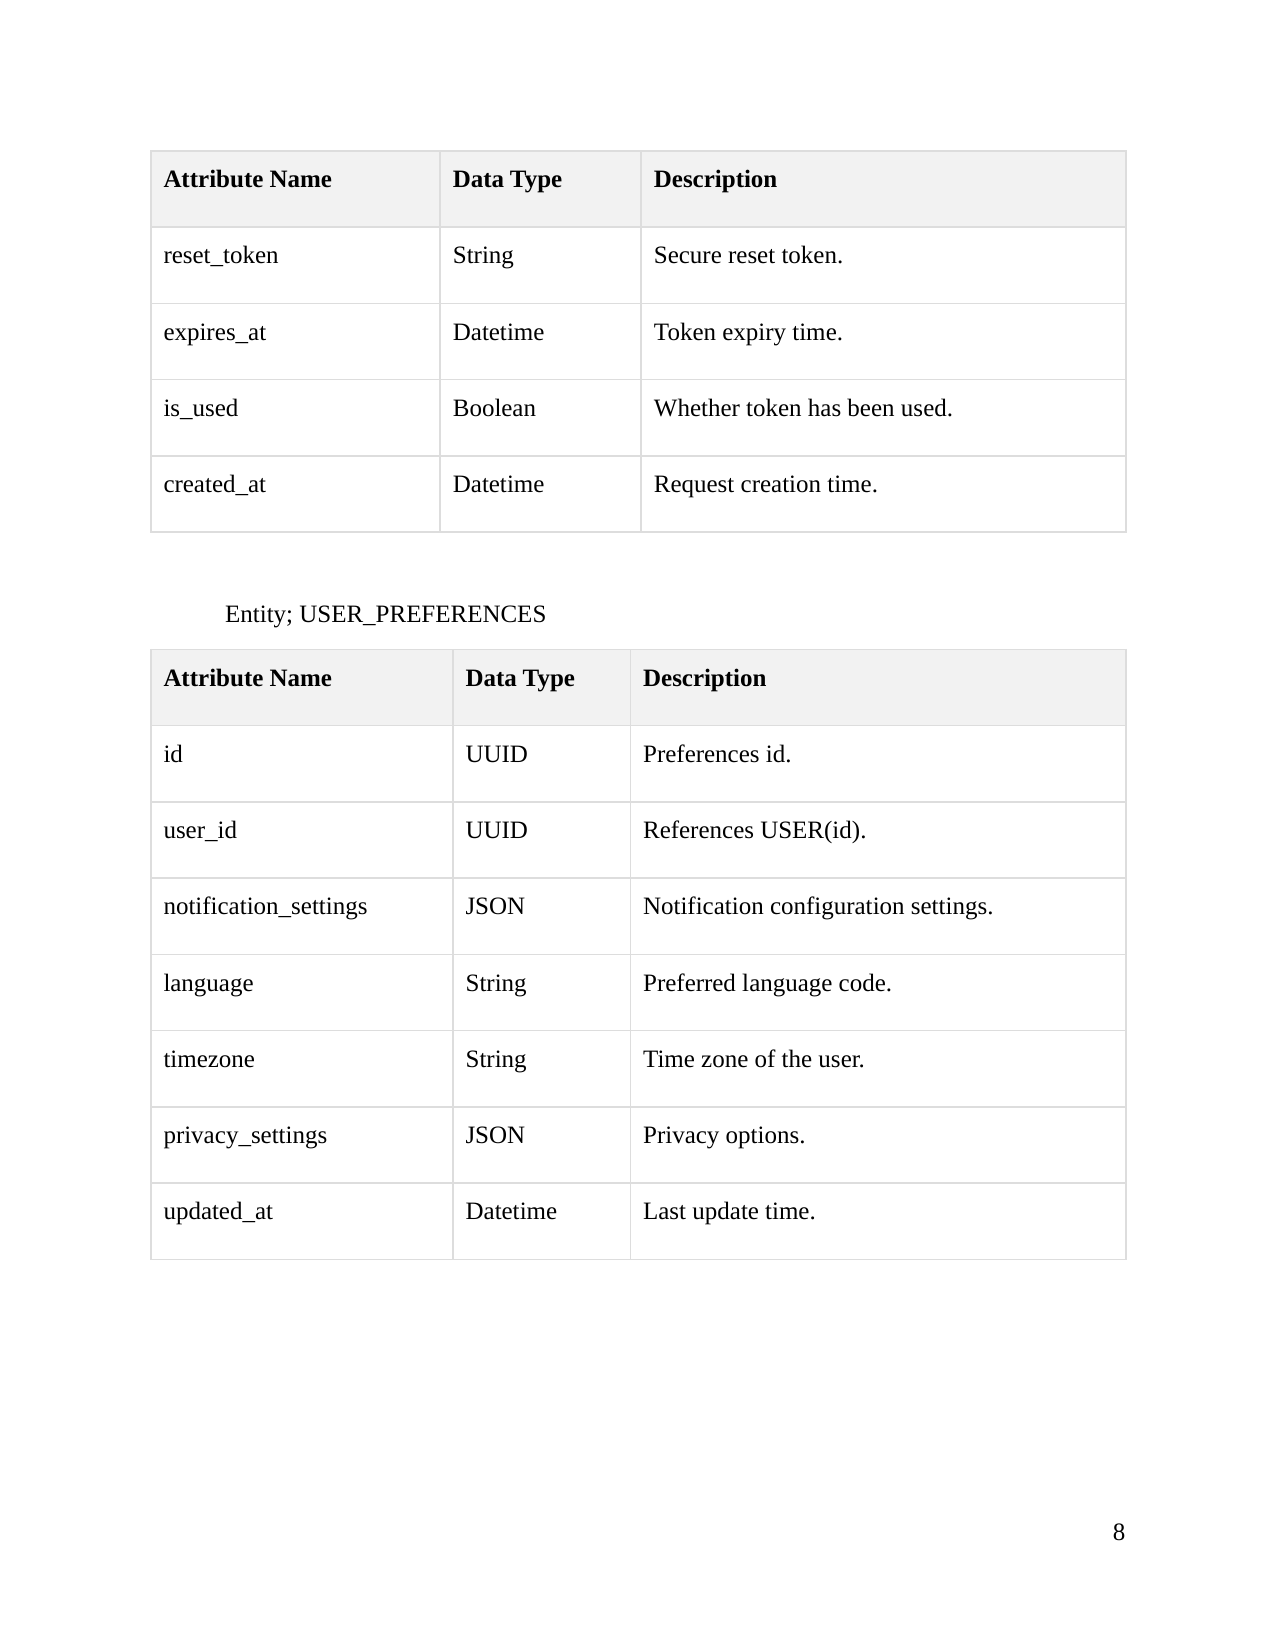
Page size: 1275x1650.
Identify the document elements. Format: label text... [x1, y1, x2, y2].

table_cell Datetime [441, 457, 640, 531]
table_cell UUID [454, 726, 630, 801]
table_cell Request creation time. [642, 457, 1125, 531]
table_header Attribute Name [152, 152, 439, 226]
table_cell Whether token has been used. [642, 380, 1125, 455]
table_cell id [152, 726, 452, 801]
table_cell language [152, 955, 452, 1030]
table_cell Token expiry time. [642, 304, 1125, 379]
table_header Data Type [454, 650, 630, 725]
list Entity; USER_PREFERENCES [225, 599, 1125, 628]
table_cell Preferred language code. [631, 955, 1125, 1030]
table_cell String [454, 955, 630, 1030]
table_cell Datetime [441, 304, 640, 379]
table_cell Time zone of the user. [631, 1031, 1125, 1106]
table_cell Preferences id. [631, 726, 1125, 801]
table_cell timezone [152, 1031, 452, 1106]
table_cell String [454, 1031, 630, 1106]
table_cell reset_token [152, 228, 439, 302]
table_cell String [441, 228, 640, 302]
table_cell Last update time. [631, 1184, 1125, 1258]
table_cell user_id [152, 803, 452, 877]
table_cell References USER(id). [631, 803, 1125, 877]
table_cell UUID [454, 803, 630, 877]
table_cell notification_settings [152, 879, 452, 953]
table_cell Notification configuration settings. [631, 879, 1125, 953]
table_cell updated_at [152, 1184, 452, 1258]
table_cell is_used [152, 380, 439, 455]
table_cell Datetime [454, 1184, 630, 1258]
table_header Description [631, 650, 1125, 725]
table_header Data Type [441, 152, 640, 226]
table_cell expires_at [152, 304, 439, 379]
table_cell created_at [152, 457, 439, 531]
table_header Description [642, 152, 1125, 226]
table_cell Privacy options. [631, 1108, 1125, 1182]
table_cell Boolean [441, 380, 640, 455]
table_header Attribute Name [152, 650, 452, 725]
table_cell JSON [454, 879, 630, 953]
table_cell privacy_settings [152, 1108, 452, 1182]
table_cell Secure reset token. [642, 228, 1125, 302]
table_cell JSON [454, 1108, 630, 1182]
